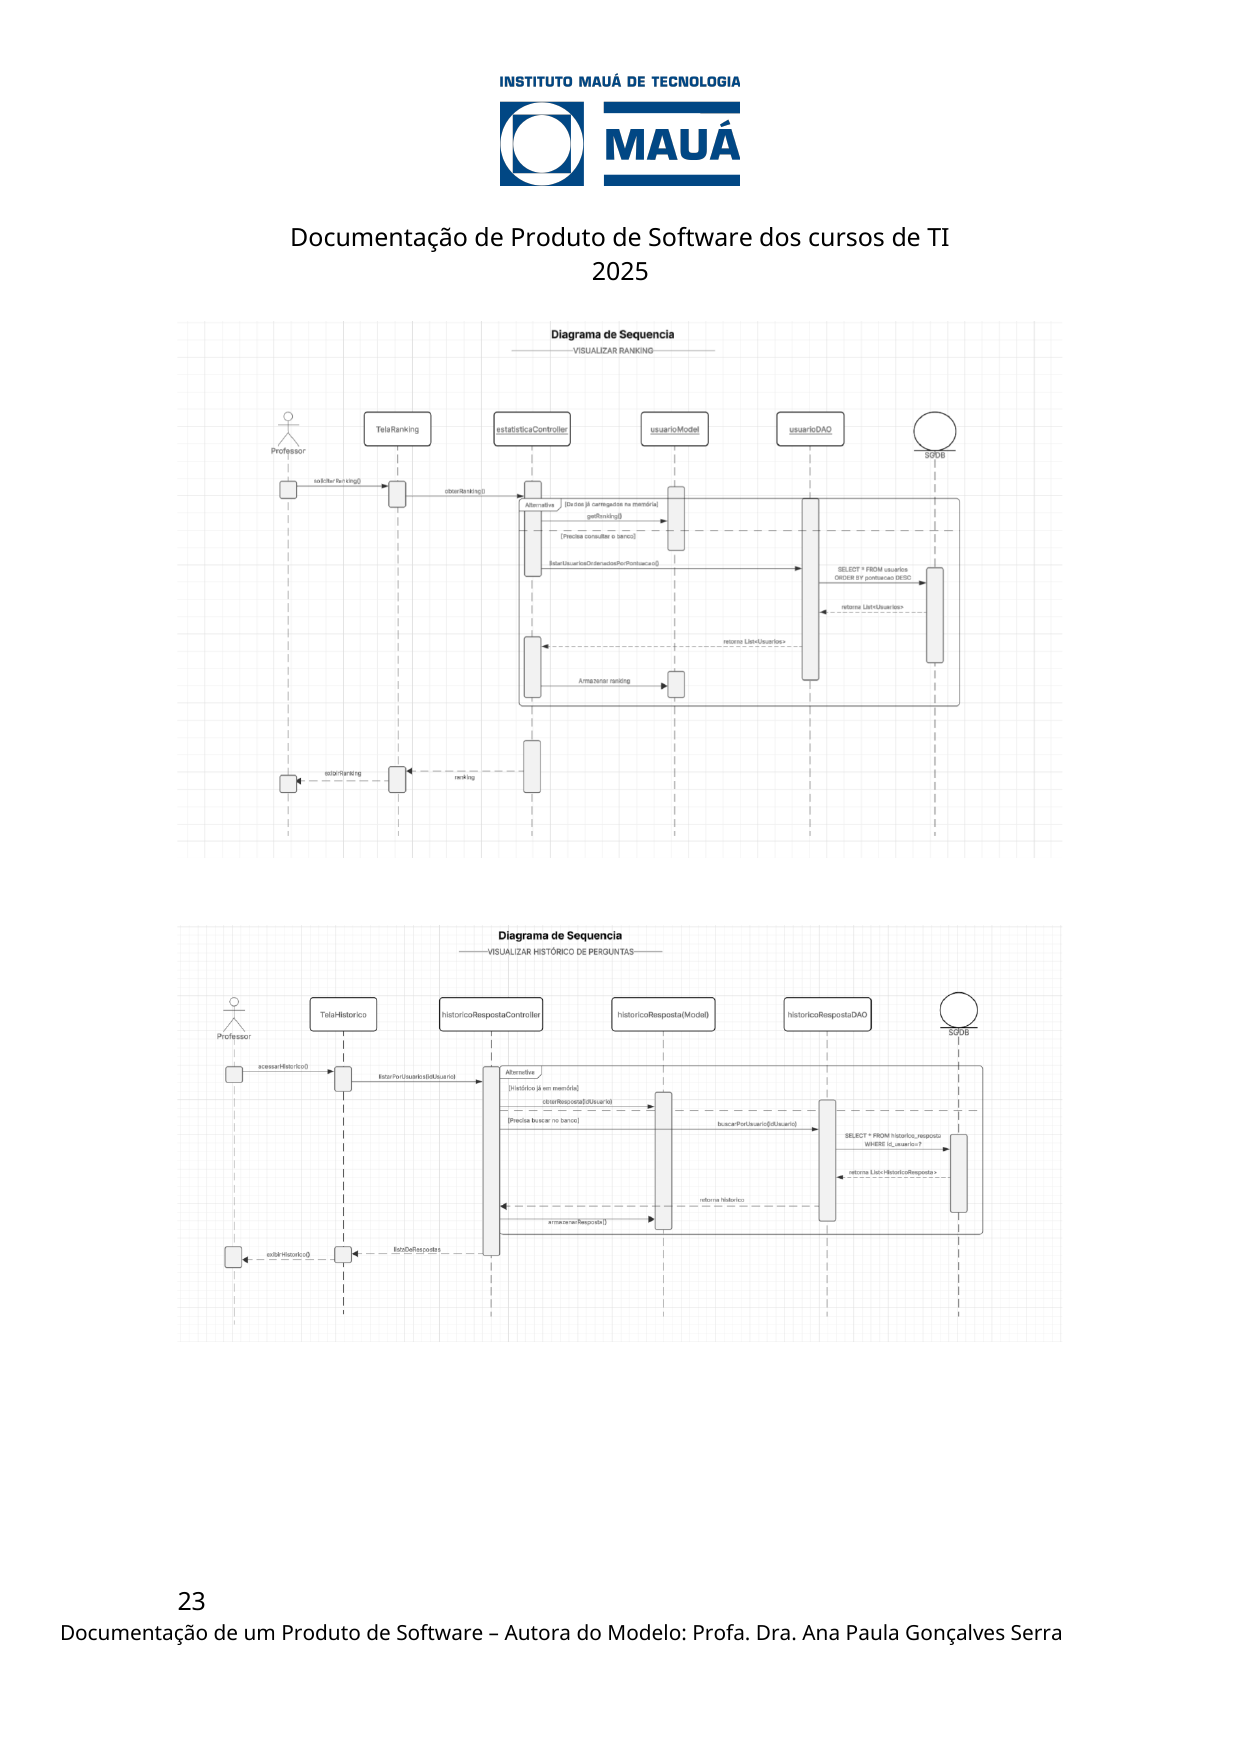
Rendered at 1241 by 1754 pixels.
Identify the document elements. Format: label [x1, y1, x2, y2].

picture [177, 321, 1063, 858]
picture [177, 925, 1063, 1342]
picture [500, 73, 740, 186]
